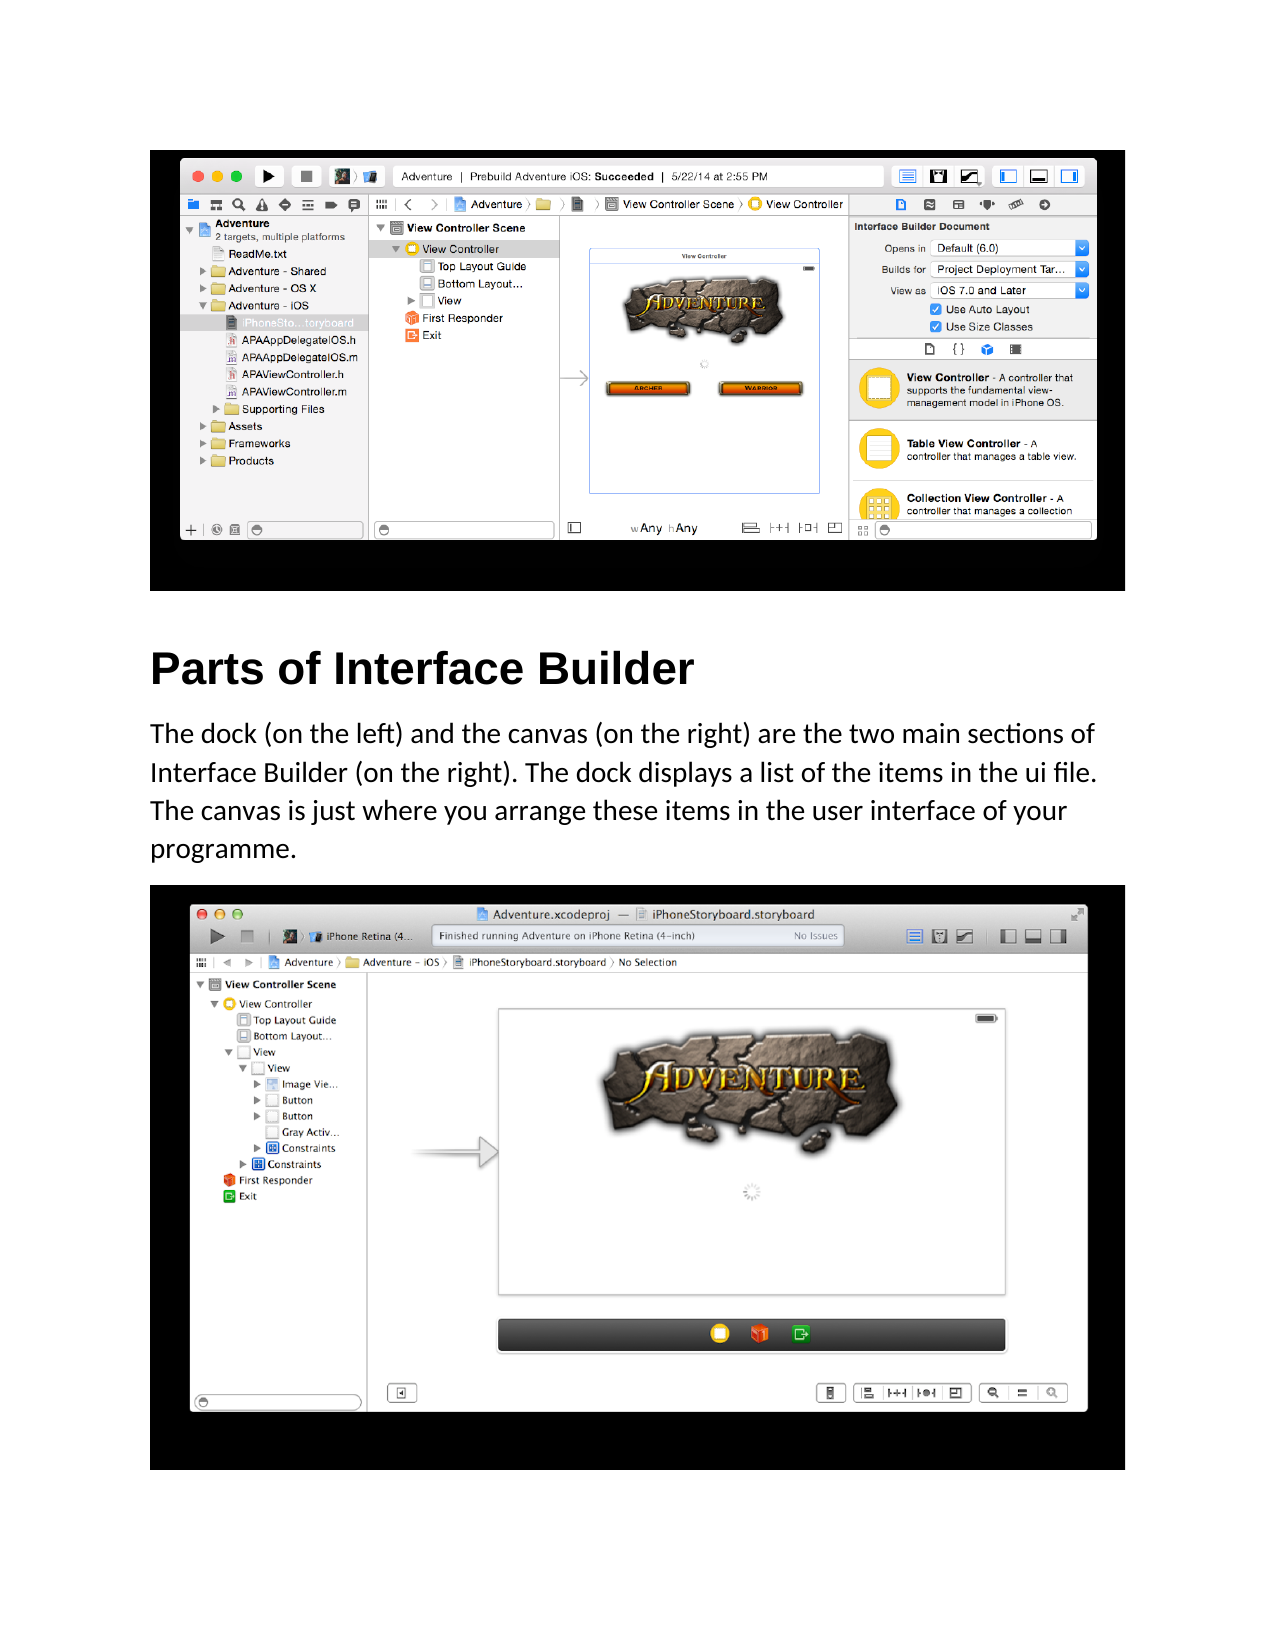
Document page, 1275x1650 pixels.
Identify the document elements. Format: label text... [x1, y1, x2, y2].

picture [150, 885, 1125, 1470]
text The dock (on the left) and the canvas (on the right) are the two main sections of Interface Builder (on the right). The dock displays a list of the items in the ui file. The canvas is just where you arrange these items in the user interface of your programme. [150, 715, 1125, 866]
text Parts of Interface Builder [150, 609, 1125, 694]
picture [150, 150, 1125, 591]
